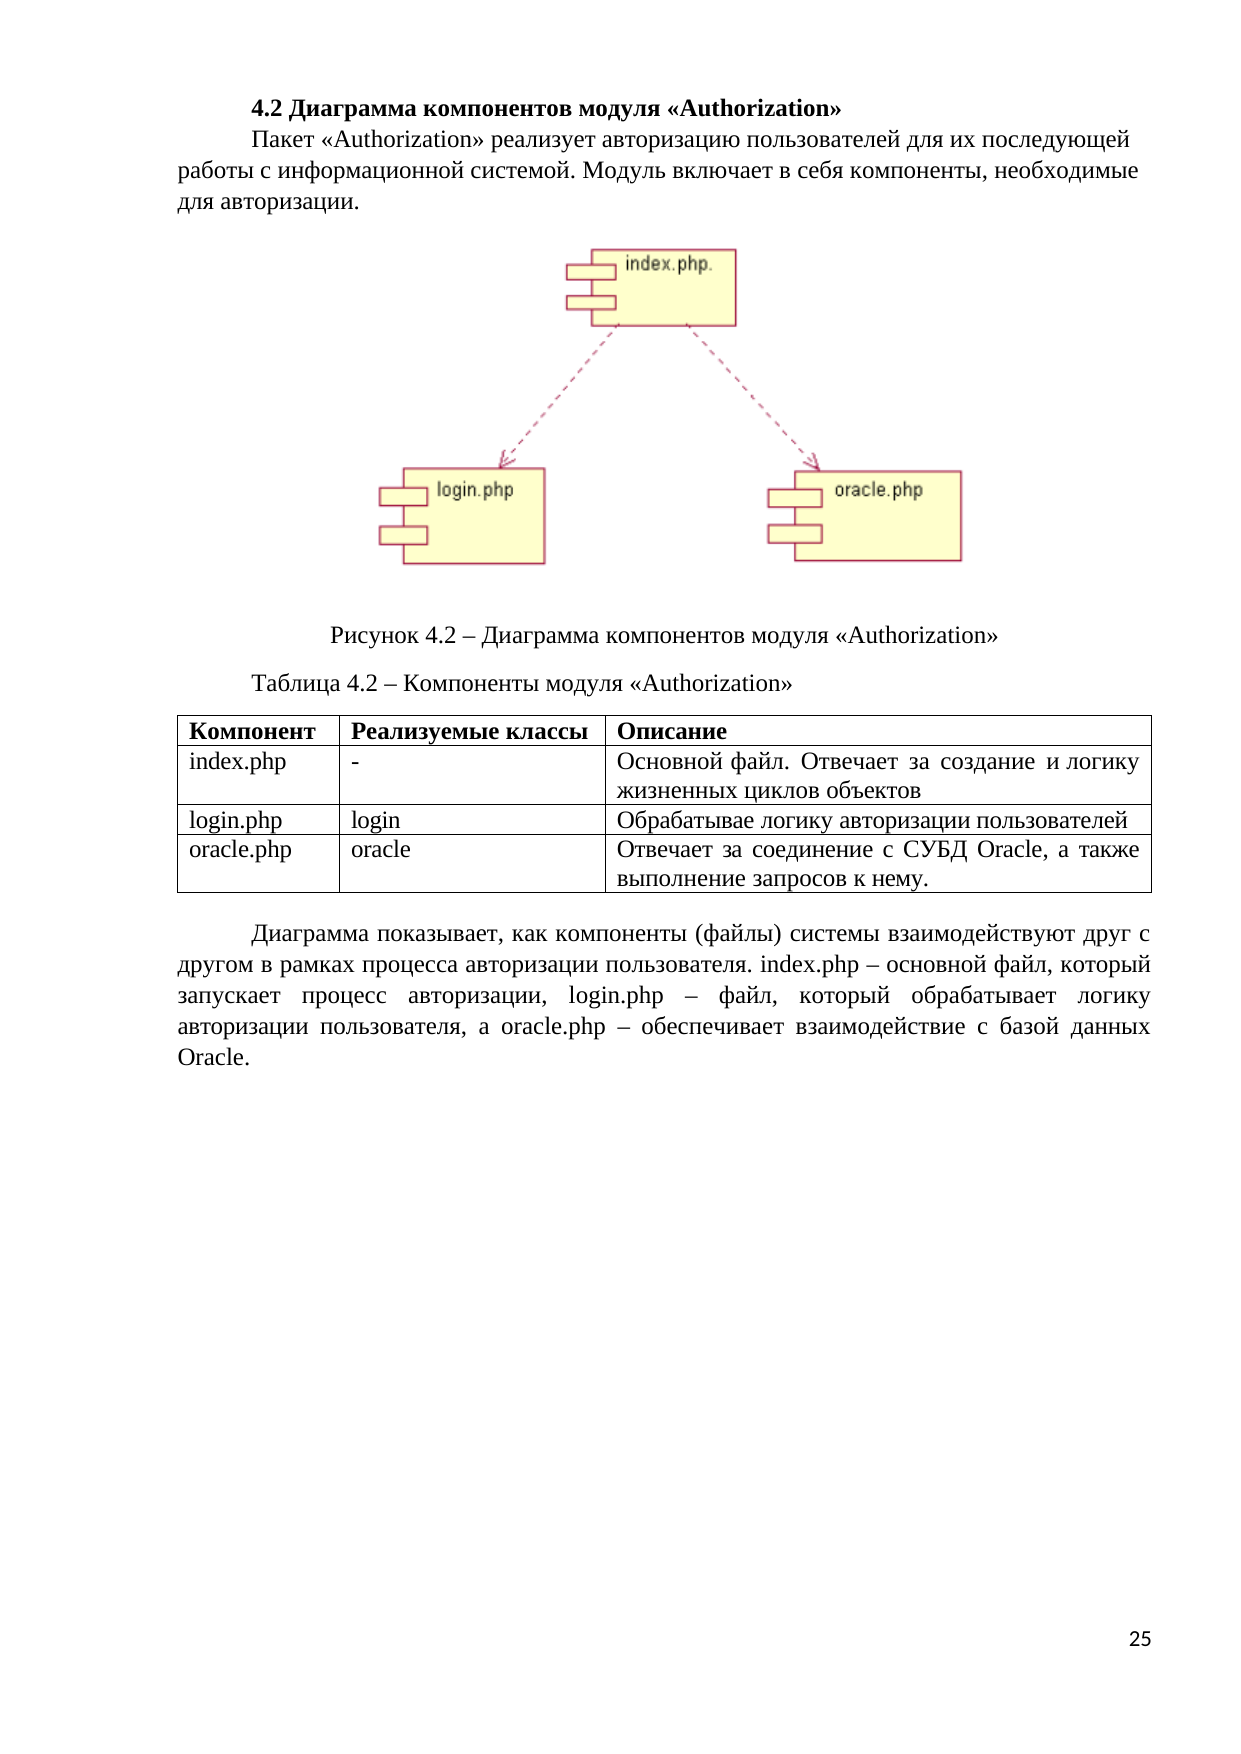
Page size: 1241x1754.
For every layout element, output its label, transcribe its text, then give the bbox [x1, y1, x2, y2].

table_cell index.php [178, 746, 339, 804]
text Таблица 4.2 – Компоненты модуля «Authorization» [177, 668, 1152, 696]
table_header Реализуемые классы [340, 716, 605, 745]
table_cell Отвечает за соединение с СУБД Oracle, а также выполнение запросов к нему. [606, 835, 1151, 892]
table_cell login [340, 805, 605, 833]
subtitle 4.2 Диаграмма компонентов модуля «Authorization» [177, 93, 1152, 122]
table_cell login.php [178, 805, 339, 833]
table_header Компонент [178, 716, 339, 745]
table_cell oracle [340, 835, 605, 892]
table_header Описание [606, 716, 1151, 745]
table_cell Основной файл. Отвечает за создание и логику жизненных циклов объектов [606, 746, 1151, 804]
text Диаграмма показывает, как компоненты (файлы) системы взаимодействуют друг с другом в рамках процесса авторизации пользователя. index.php – основной файл, который запускает процесс авторизации, login.php – файл, который обрабатывает логику авторизации пользователя, а oracle.php – обеспечивает взаимодействие с базой данных Oracle. [177, 918, 1152, 1071]
table_cell - [340, 746, 605, 804]
table_cell oracle.php [178, 835, 339, 892]
text Пакет «Authorization» реализует авторизацию пользователей для их последующей работы с информационной системой. Модуль включает в себя компоненты, необходимые для авторизации. [177, 124, 1152, 215]
table_cell Обрабатывае логику авторизации пользователей [606, 805, 1151, 833]
text Рисунок 4.2 – Диаграмма компонентов модуля «Authorization» [177, 620, 1152, 649]
picture [350, 233, 979, 602]
